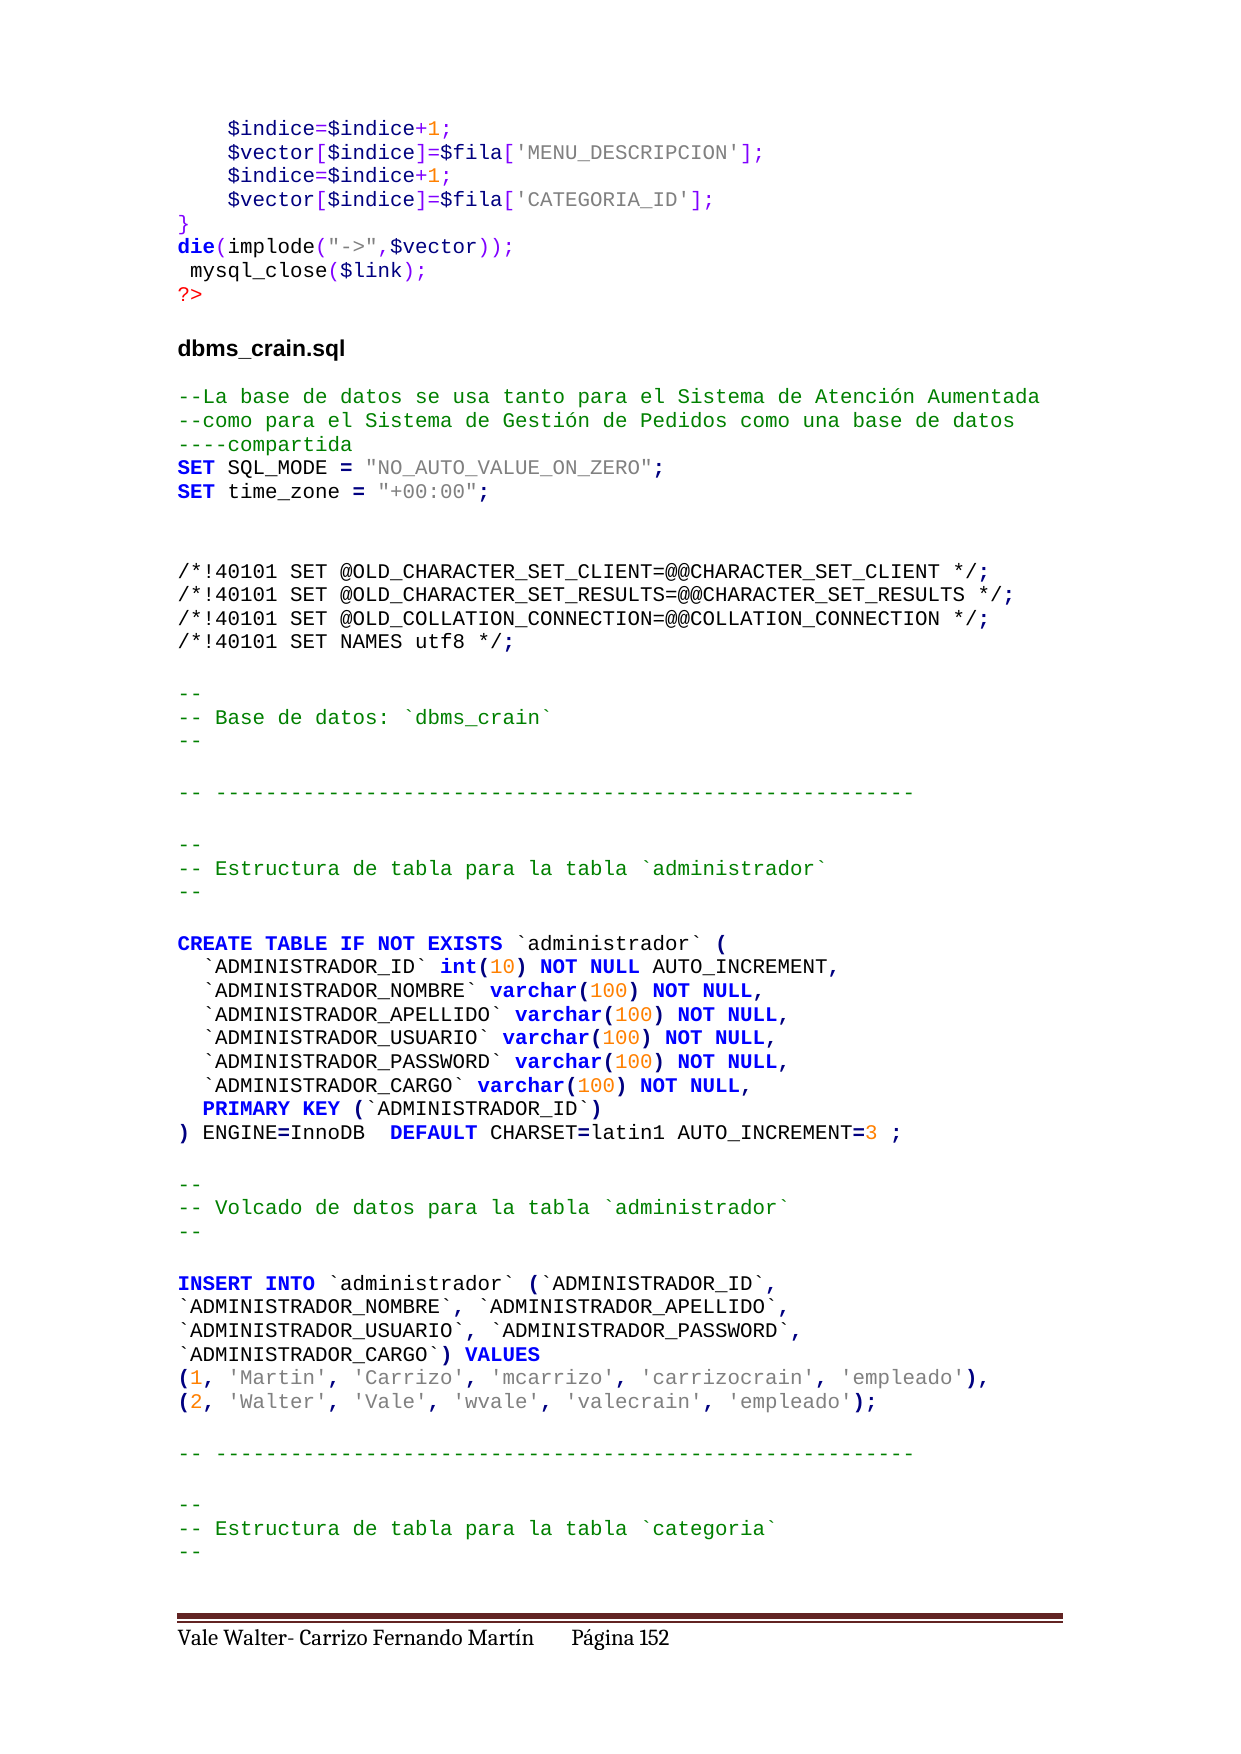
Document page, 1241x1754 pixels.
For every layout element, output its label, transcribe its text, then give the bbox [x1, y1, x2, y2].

text -- Estructura de tabla para la tabla `administrador` [177, 857, 1063, 881]
text --La base de datos se usa tanto para el Sistema de Atención Aumentada [177, 386, 1063, 410]
text PRIMARY KEY (`ADMINISTRADOR_ID`) [177, 1098, 1063, 1122]
text `ADMINISTRADOR_APELLIDO` varchar(100) NOT NULL, [177, 1004, 1063, 1027]
text $vector[$indice]=$fila['CATEGORIA_ID']; [177, 189, 1063, 213]
text -- [177, 1494, 1063, 1518]
text $indice=$indice+1; [177, 118, 1063, 142]
text $indice=$indice+1; [177, 165, 1063, 189]
text INSERT INTO `administrador` (`ADMINISTRADOR_ID`, `ADMINISTRADOR_NOMBRE`, `ADMINISTRADOR_APELLIDO`, `ADMINISTRADOR_USUARIO`, `ADMINISTRADOR_PASSWORD`, `ADMINISTRADOR_CARGO`) VALUES [177, 1273, 1063, 1367]
text -- Base de datos: `dbms_crain` [177, 707, 1063, 731]
text -- [177, 683, 1063, 707]
text (2, 'Walter', 'Vale', 'wvale', 'valecrain', 'empleado'); [177, 1391, 1063, 1414]
text -- -------------------------------------------------------- [177, 1442, 1063, 1466]
text `ADMINISTRADOR_PASSWORD` varchar(100) NOT NULL, [177, 1051, 1063, 1075]
text /*!40101 SET @OLD_CHARACTER_SET_RESULTS=@@CHARACTER_SET_RESULTS */; [177, 584, 1063, 608]
text /*!40101 SET @OLD_CHARACTER_SET_CLIENT=@@CHARACTER_SET_CLIENT */; [177, 561, 1063, 584]
text `ADMINISTRADOR_USUARIO` varchar(100) NOT NULL, [177, 1027, 1063, 1051]
text `ADMINISTRADOR_NOMBRE` varchar(100) NOT NULL, [177, 980, 1063, 1004]
text ?> [177, 284, 1063, 307]
text --como para el Sistema de Gestión de Pedidos como una base de datos ----compartida [177, 410, 1063, 457]
text -- [177, 1221, 1063, 1244]
text (1, 'Martin', 'Carrizo', 'mcarrizo', 'carrizocrain', 'empleado'), [177, 1367, 1063, 1391]
text -- [177, 834, 1063, 857]
text -- Volcado de datos para la tabla `administrador` [177, 1197, 1063, 1221]
text } [177, 213, 1063, 236]
text SET time_zone = "+00:00"; [177, 481, 1063, 504]
text `ADMINISTRADOR_CARGO` varchar(100) NOT NULL, [177, 1075, 1063, 1098]
text -- [177, 1541, 1063, 1565]
text -- [177, 1174, 1063, 1197]
text CREATE TABLE IF NOT EXISTS `administrador` ( [177, 933, 1063, 956]
text -- [177, 881, 1063, 905]
text mysql_close($link); [177, 260, 1063, 284]
text /*!40101 SET NAMES utf8 */; [177, 632, 1063, 655]
text `ADMINISTRADOR_ID` int(10) NOT NULL AUTO_INCREMENT, [177, 956, 1063, 980]
text /*!40101 SET @OLD_COLLATION_CONNECTION=@@COLLATION_CONNECTION */; [177, 608, 1063, 632]
text SET SQL_MODE = "NO_AUTO_VALUE_ON_ZERO"; [177, 457, 1063, 481]
text ) ENGINE=InnoDB DEFAULT CHARSET=latin1 AUTO_INCREMENT=3 ; [177, 1122, 1063, 1146]
text dbms_crain.sql [177, 335, 1063, 362]
text -- Estructura de tabla para la tabla `categoria` [177, 1518, 1063, 1541]
text die(implode("->",$vector)); [177, 236, 1063, 260]
text -- -------------------------------------------------------- [177, 782, 1063, 806]
text -- [177, 731, 1063, 754]
text $vector[$indice]=$fila['MENU_DESCRIPCION']; [177, 142, 1063, 165]
